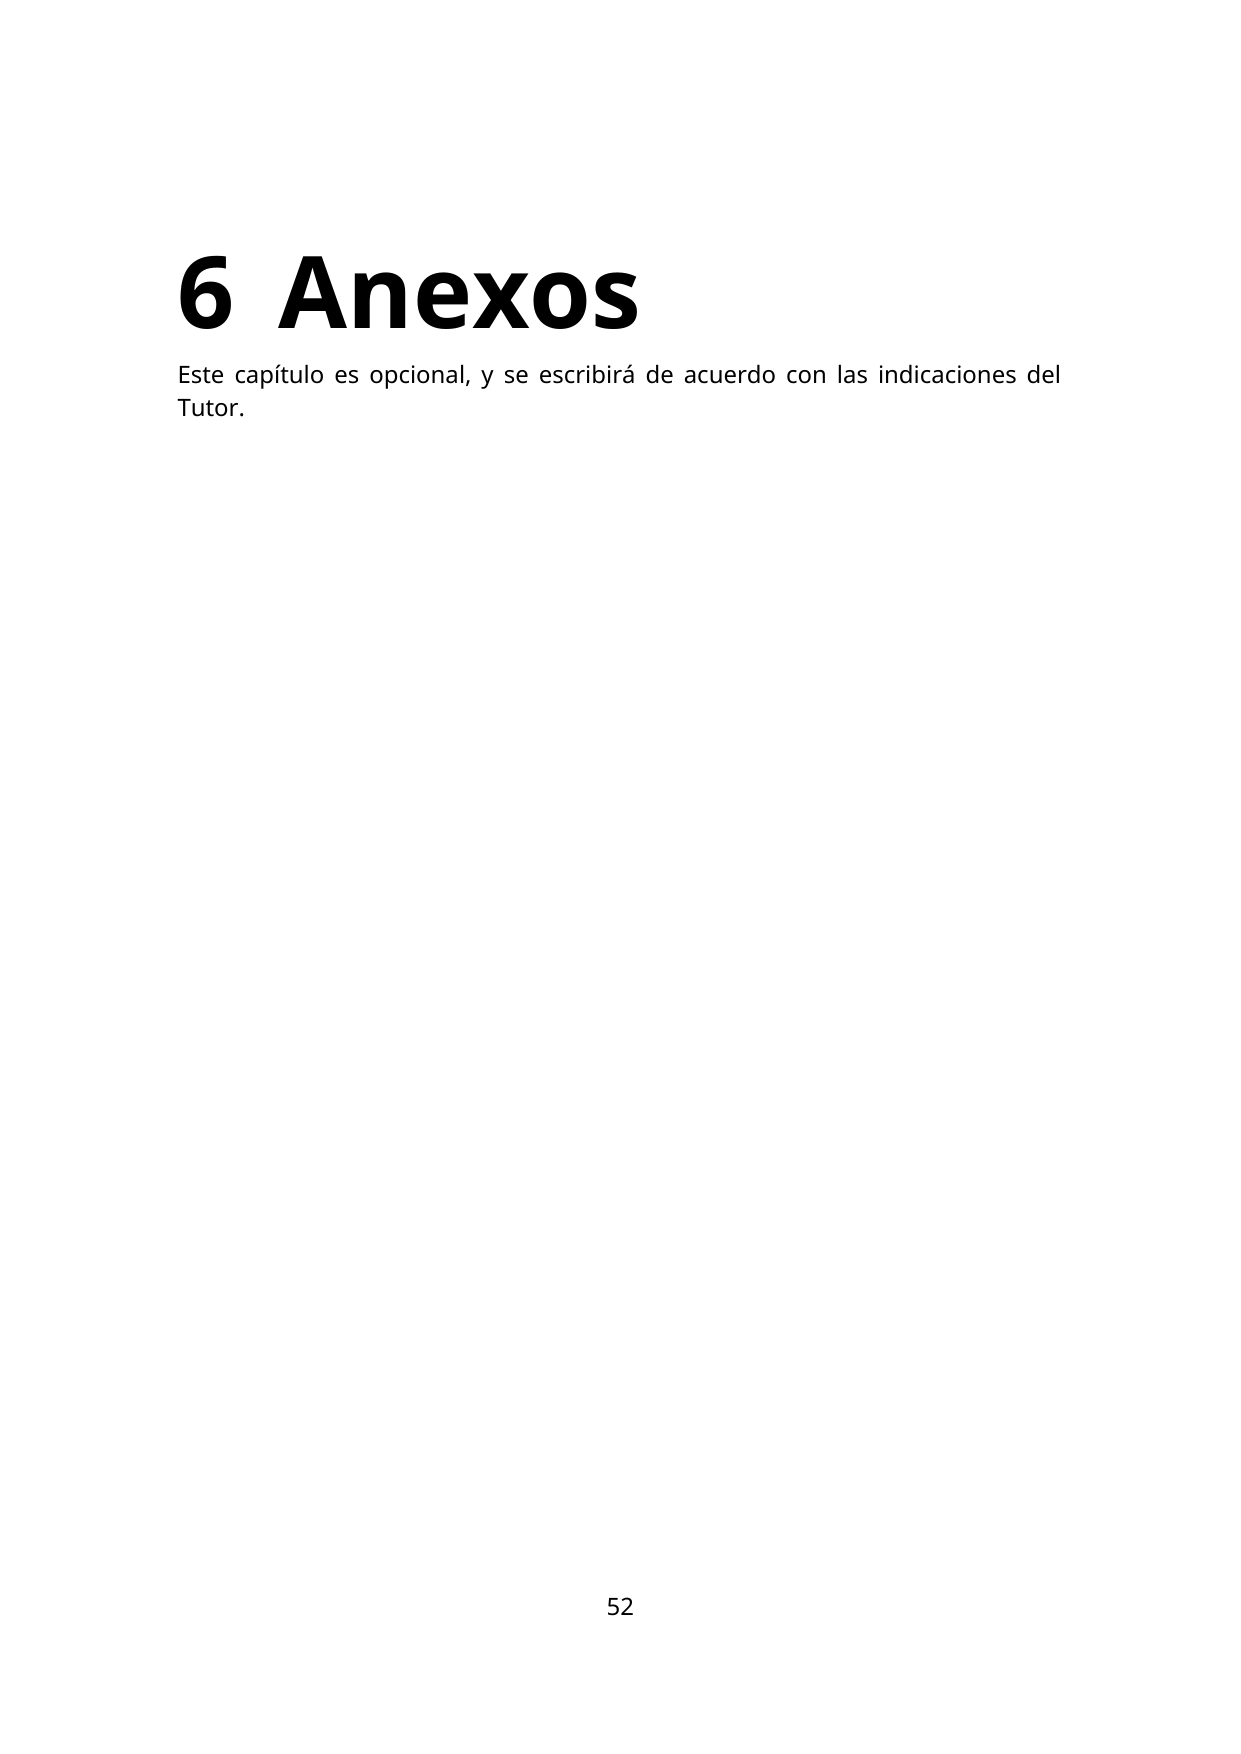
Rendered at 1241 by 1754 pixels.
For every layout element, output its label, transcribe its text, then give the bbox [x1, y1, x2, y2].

text Este capítulo es opcional, y se escribirá de acuerdo con las indicaciones del Tutor. [177, 358, 1063, 423]
subtitle Anexos [177, 222, 1063, 358]
